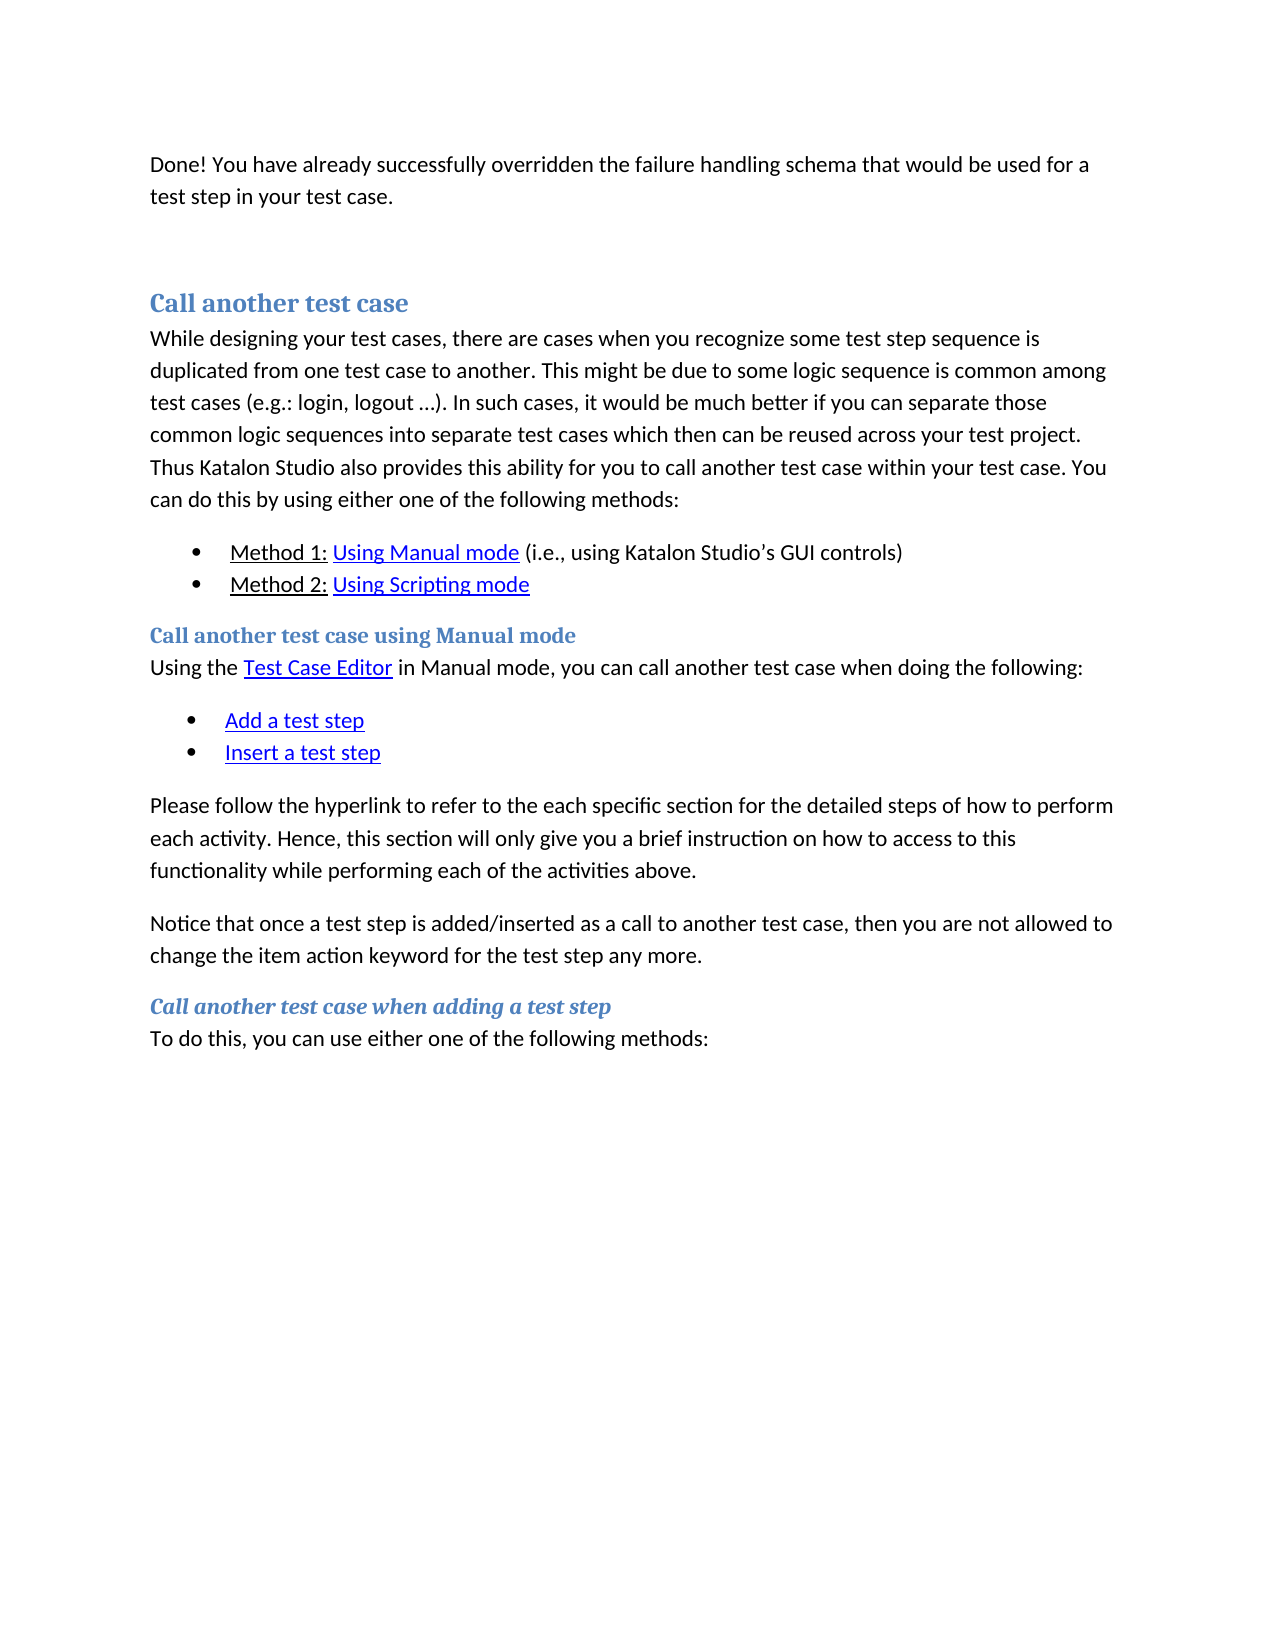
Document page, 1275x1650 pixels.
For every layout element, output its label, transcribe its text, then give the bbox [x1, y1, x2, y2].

list Method 2: Using Scripting mode [192, 570, 1125, 598]
list Method 1: Using Manual mode (i.e., using Katalon Studio’s GUI controls) [192, 538, 1125, 566]
subtitle Call another test case [150, 288, 1125, 319]
subtitle Call another test case when adding a test step [150, 994, 1125, 1021]
list Insert a test step [187, 738, 1125, 767]
list Add a test step [187, 706, 1125, 734]
text Using the Test Case Editor in Manual mode, you can call another test case when doing the following: [150, 653, 1125, 681]
text Please follow the hyperlink to refer to the each specific section for the detailed steps of how to perform each activity. Hence, this section will only give you a brief instruction on how to access to this functionality while performing each of the activities above. [150, 792, 1125, 884]
text Done! You have already successfully overridden the failure handling schema that would be used for a test step in your test case. [150, 150, 1125, 210]
text While designing your test cases, there are cases when you recognize some test step sequence is duplicated from one test case to another. This might be due to some logic sequence is common among test cases (e.g.: login, logout …). In such cases, it would be much better if you can separate those common logic sequences into separate test cases which then can be reused across your test project. Thus Katalon Studio also provides this ability for you to call another test case within your test case. You can do this by using either one of the following methods: [150, 324, 1125, 513]
text Notice that once a test step is added/inserted as a call to another test case, then you are not allowed to change the item action keyword for the test step any more. [150, 909, 1125, 969]
subtitle Call another test case using Manual mode [150, 623, 1125, 649]
text To do this, you can use either one of the following methods: [150, 1024, 1125, 1052]
